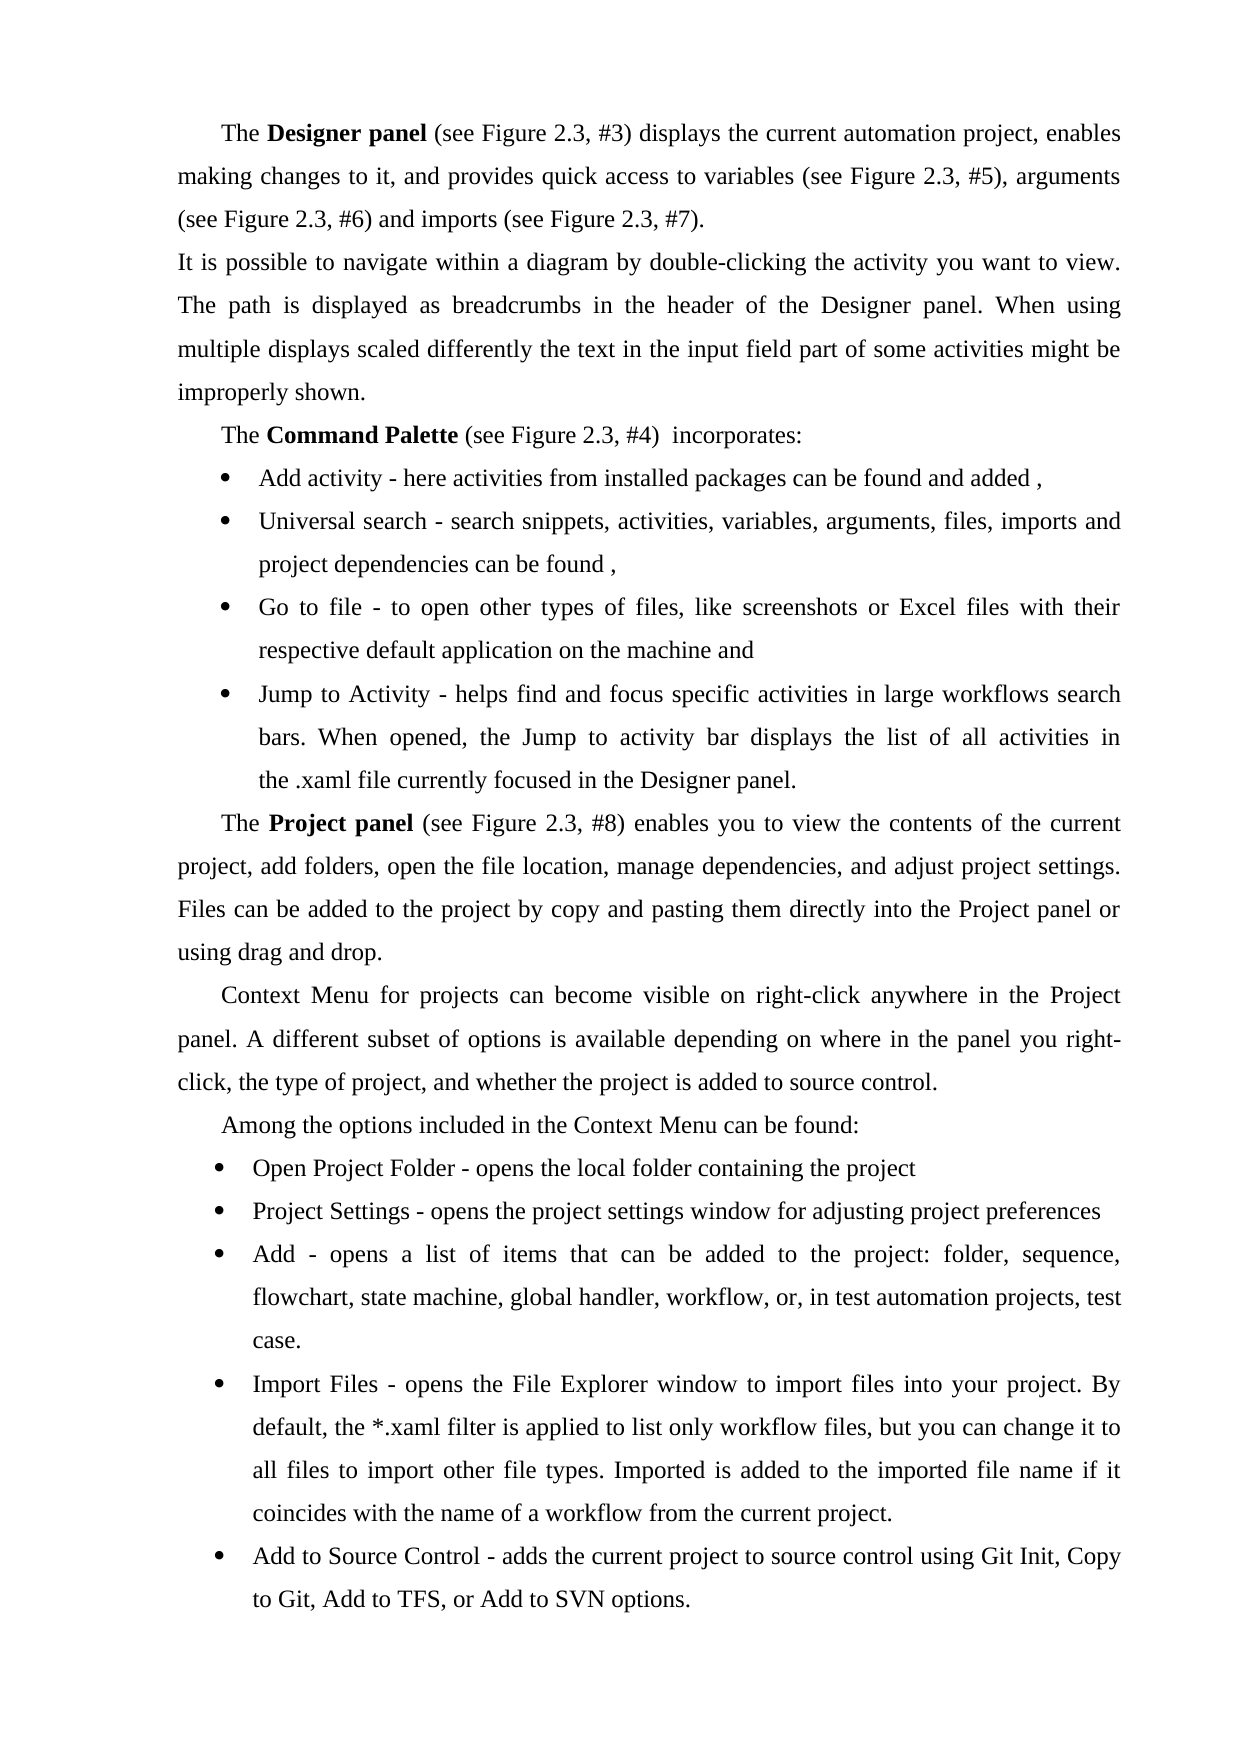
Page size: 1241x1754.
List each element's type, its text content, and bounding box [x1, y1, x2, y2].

list Import Files - opens the File Explorer window to import files into your project. By default, the *.xaml filter is applied to list only workflow files, but you can change it to all files to import other file types. Imported is added to the imported file name if it coincides with the name of a workflow from the current project. [215, 1369, 1122, 1527]
list Project Settings - opens the project settings window for adjusting project preferences [215, 1196, 1122, 1225]
text Context Menu for projects can become visible on right-click anywhere in the Project panel. A different subset of options is available depending on where in the panel you right-click, the type of project, and whether the project is added to source control. [177, 981, 1122, 1096]
list Jump to Activity - helps find and focus specific activities in large workflows search bars. When opened, the Jump to activity bar displays the list of all activities in the .xaml file currently focused in the Designer panel. [221, 679, 1122, 794]
text The Project panel (see Figure 2.3, #8) enables you to view the contents of the current project, add folders, open the file location, manage dependencies, and adjust project settings. Files can be added to the project by copy and pasting them directly into the Project panel or using drag and drop. [177, 808, 1122, 966]
list Universal search - search snippets, activities, variables, arguments, files, imports and project dependencies can be found , [221, 506, 1122, 578]
list Add to Source Control - adds the current project to source control using Git Init, Copy to Git, Add to TFS, or Add to SVN options. [215, 1541, 1122, 1613]
list Add activity - here activities from installed packages can be found and added , [221, 463, 1122, 492]
text It is possible to navigate within a diagram by double-clicking the activity you want to view. The path is displayed as breadcrumbs in the header of the Designer panel. When using multiple displays scaled differently the text in the input field part of some activities might be improperly shown. [177, 247, 1122, 406]
text The Command Palette (see Figure 2.3, #4) incorporates: [177, 420, 1122, 449]
list Add - opens a list of items that can be added to the project: folder, sequence, flowchart, state machine, global handler, workflow, or, in test automation projects, test case. [215, 1239, 1122, 1354]
list Go to file - to open other types of files, like screenshots or Excel files with their respective default application on the machine and [221, 592, 1122, 664]
list Open Project Folder - opens the local folder containing the project [215, 1153, 1122, 1182]
text The Designer panel (see Figure 2.3, #3) displays the current automation project, enables making changes to it, and provides quick access to variables (see Figure 2.3, #5), arguments (see Figure 2.3, #6) and imports (see Figure 2.3, #7). [177, 118, 1122, 233]
text Among the options included in the Context Menu can be found: [177, 1110, 1122, 1139]
